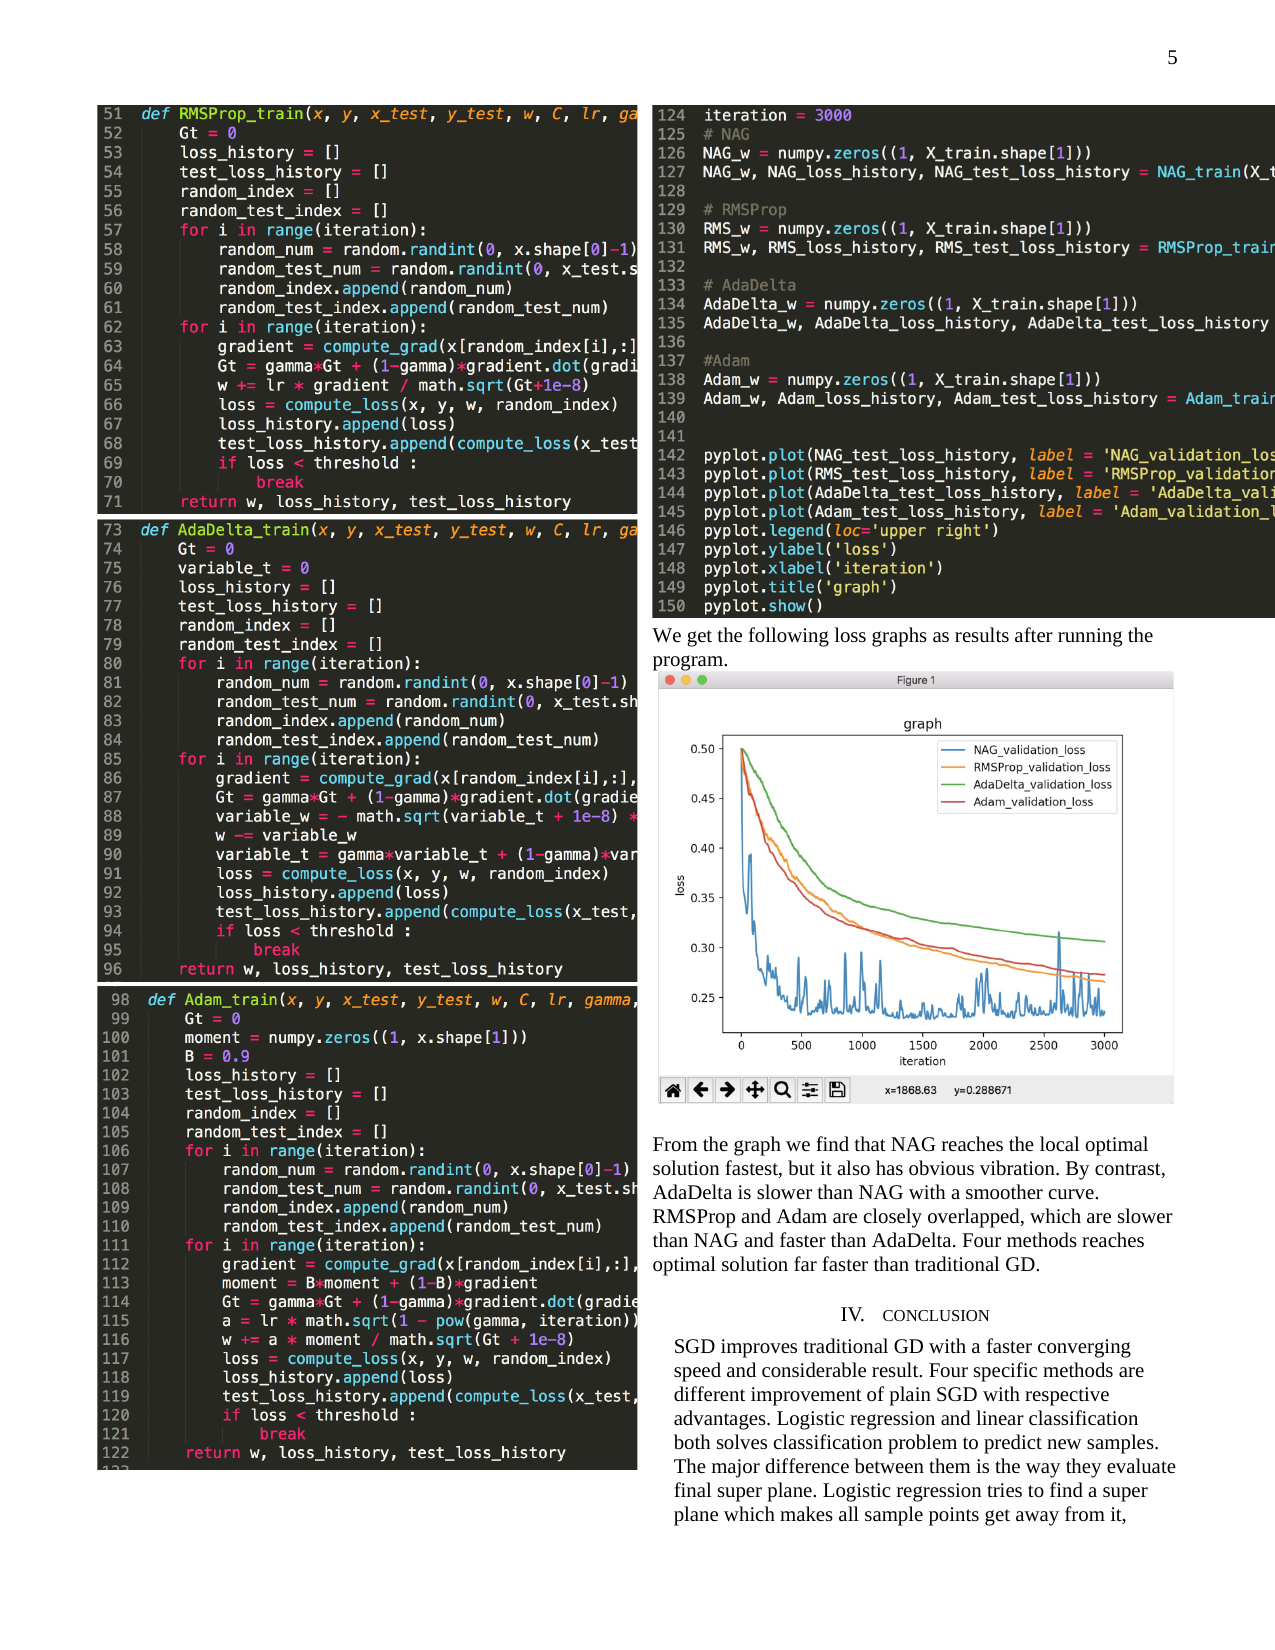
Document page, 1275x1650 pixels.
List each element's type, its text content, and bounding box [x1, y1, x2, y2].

subtitle conclusion [652, 1301, 1177, 1326]
picture [658, 671, 1174, 1104]
text From the graph we find that NAG reaches the local optimal solution fastest, but it also has obvious vibration. By contrast, AdaDelta is slower than NAG with a smoother curve. RMSProp and Adam are closely overlapped, which are slower than NAG and faster than AdaDelta. Four methods reaches optimal solution far faster than traditional GD. [652, 1132, 1177, 1276]
picture [97, 519, 638, 982]
text We get the following loss graphs as results after running the program. [652, 618, 1177, 671]
picture [97, 986, 638, 1470]
picture [652, 105, 1275, 618]
picture [97, 105, 638, 514]
